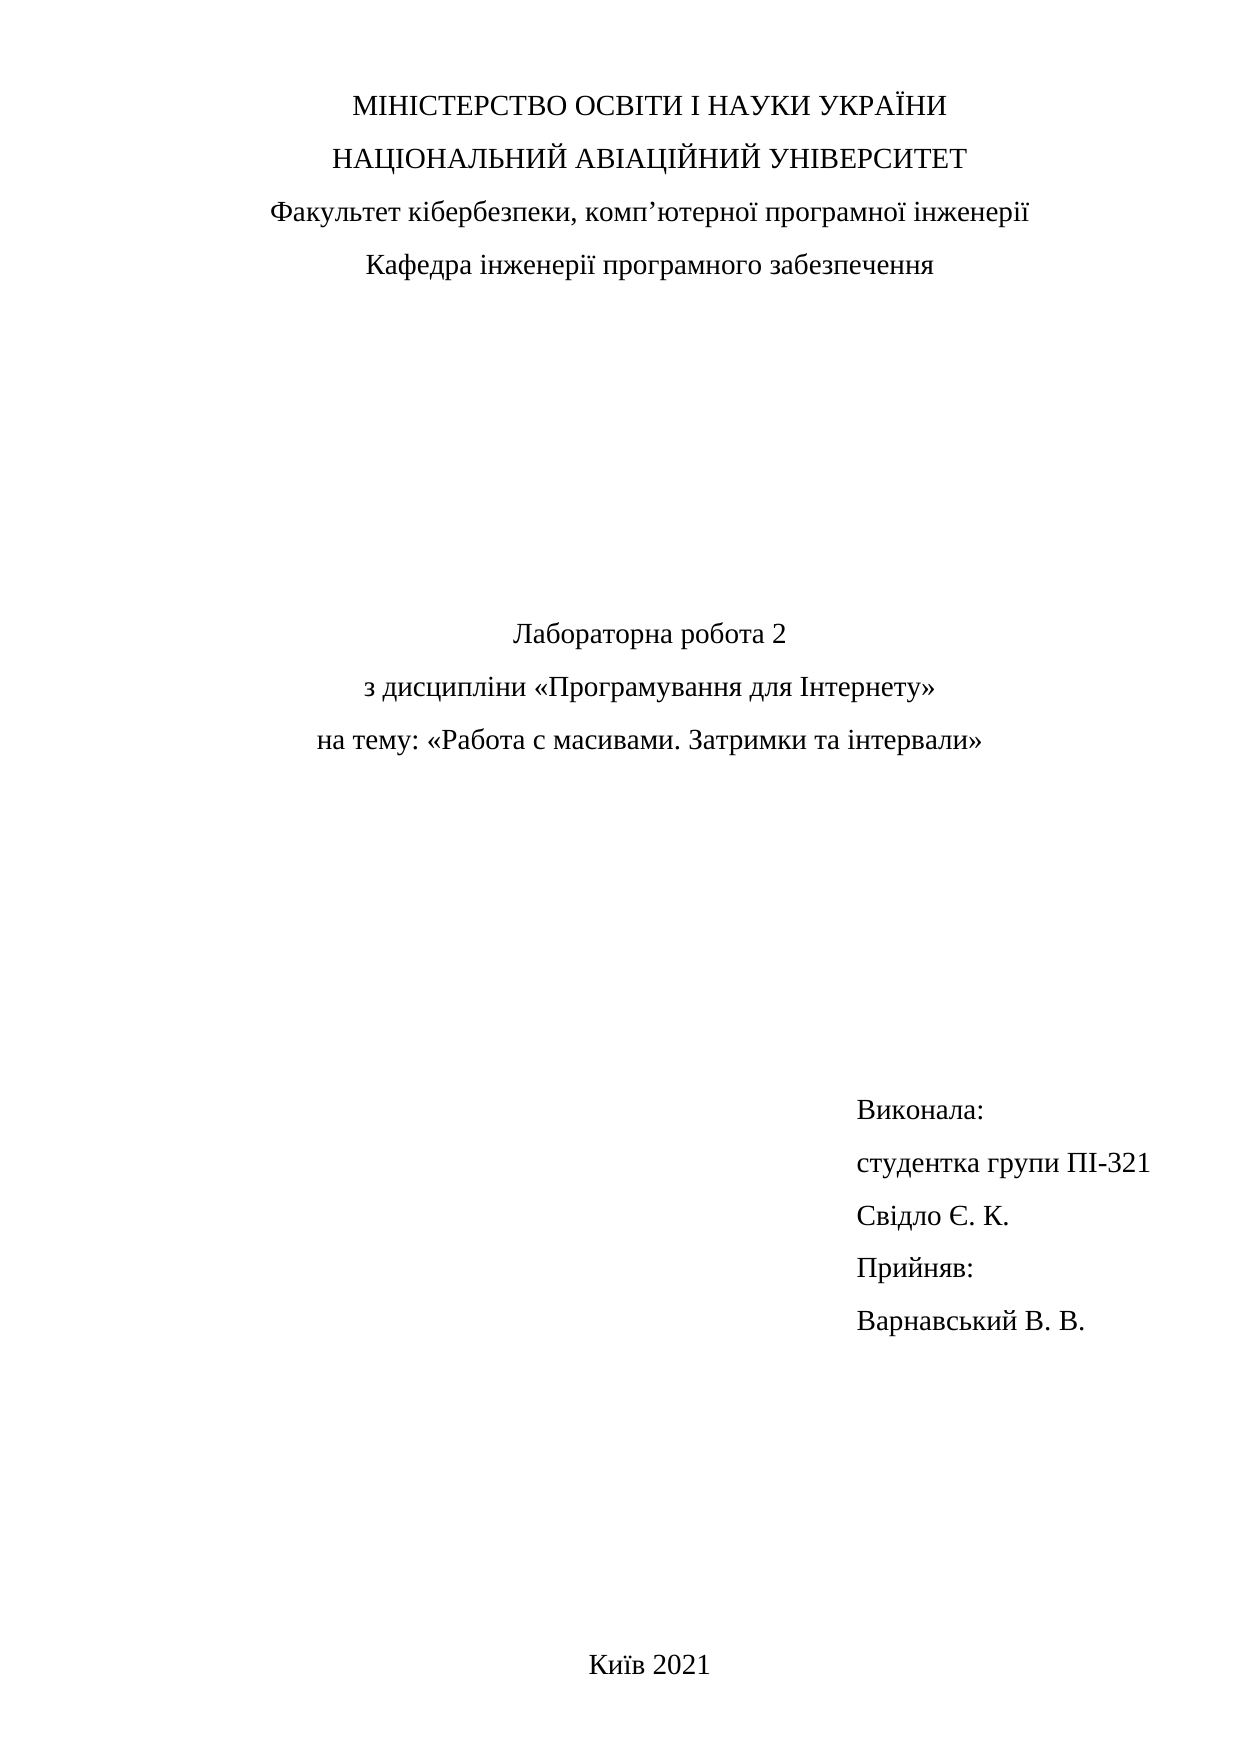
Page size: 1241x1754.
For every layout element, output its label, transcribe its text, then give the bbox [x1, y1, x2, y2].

text Варнавський В. В. [856, 1303, 1152, 1337]
text на тему: «Работа с масивами. Затримки та інтервали» [148, 722, 1152, 756]
text з дисципліни «Програмування для Інтернету» [148, 669, 1152, 703]
text Лабораторна робота 2 [148, 617, 1152, 650]
text МІНІСТЕРСТВО ОСВІТИ І НАУКИ УКРАЇНИ [148, 88, 1152, 122]
text Виконала: [856, 1092, 1152, 1126]
text Кафедра інженерії програмного забезпечення [148, 247, 1152, 281]
text НАЦІОНАЛЬНИЙ АВІАЦІЙНИЙ УНІВЕРСИТЕТ [148, 141, 1152, 175]
text Свідло Є. К. [856, 1198, 1152, 1231]
text студентка групи ПІ-321 [856, 1145, 1152, 1178]
text Київ 2021 [148, 1647, 1152, 1681]
text Факультет кібербезпеки, комп’ютерної програмної інженерії [148, 194, 1152, 228]
text Прийняв: [856, 1250, 1152, 1284]
